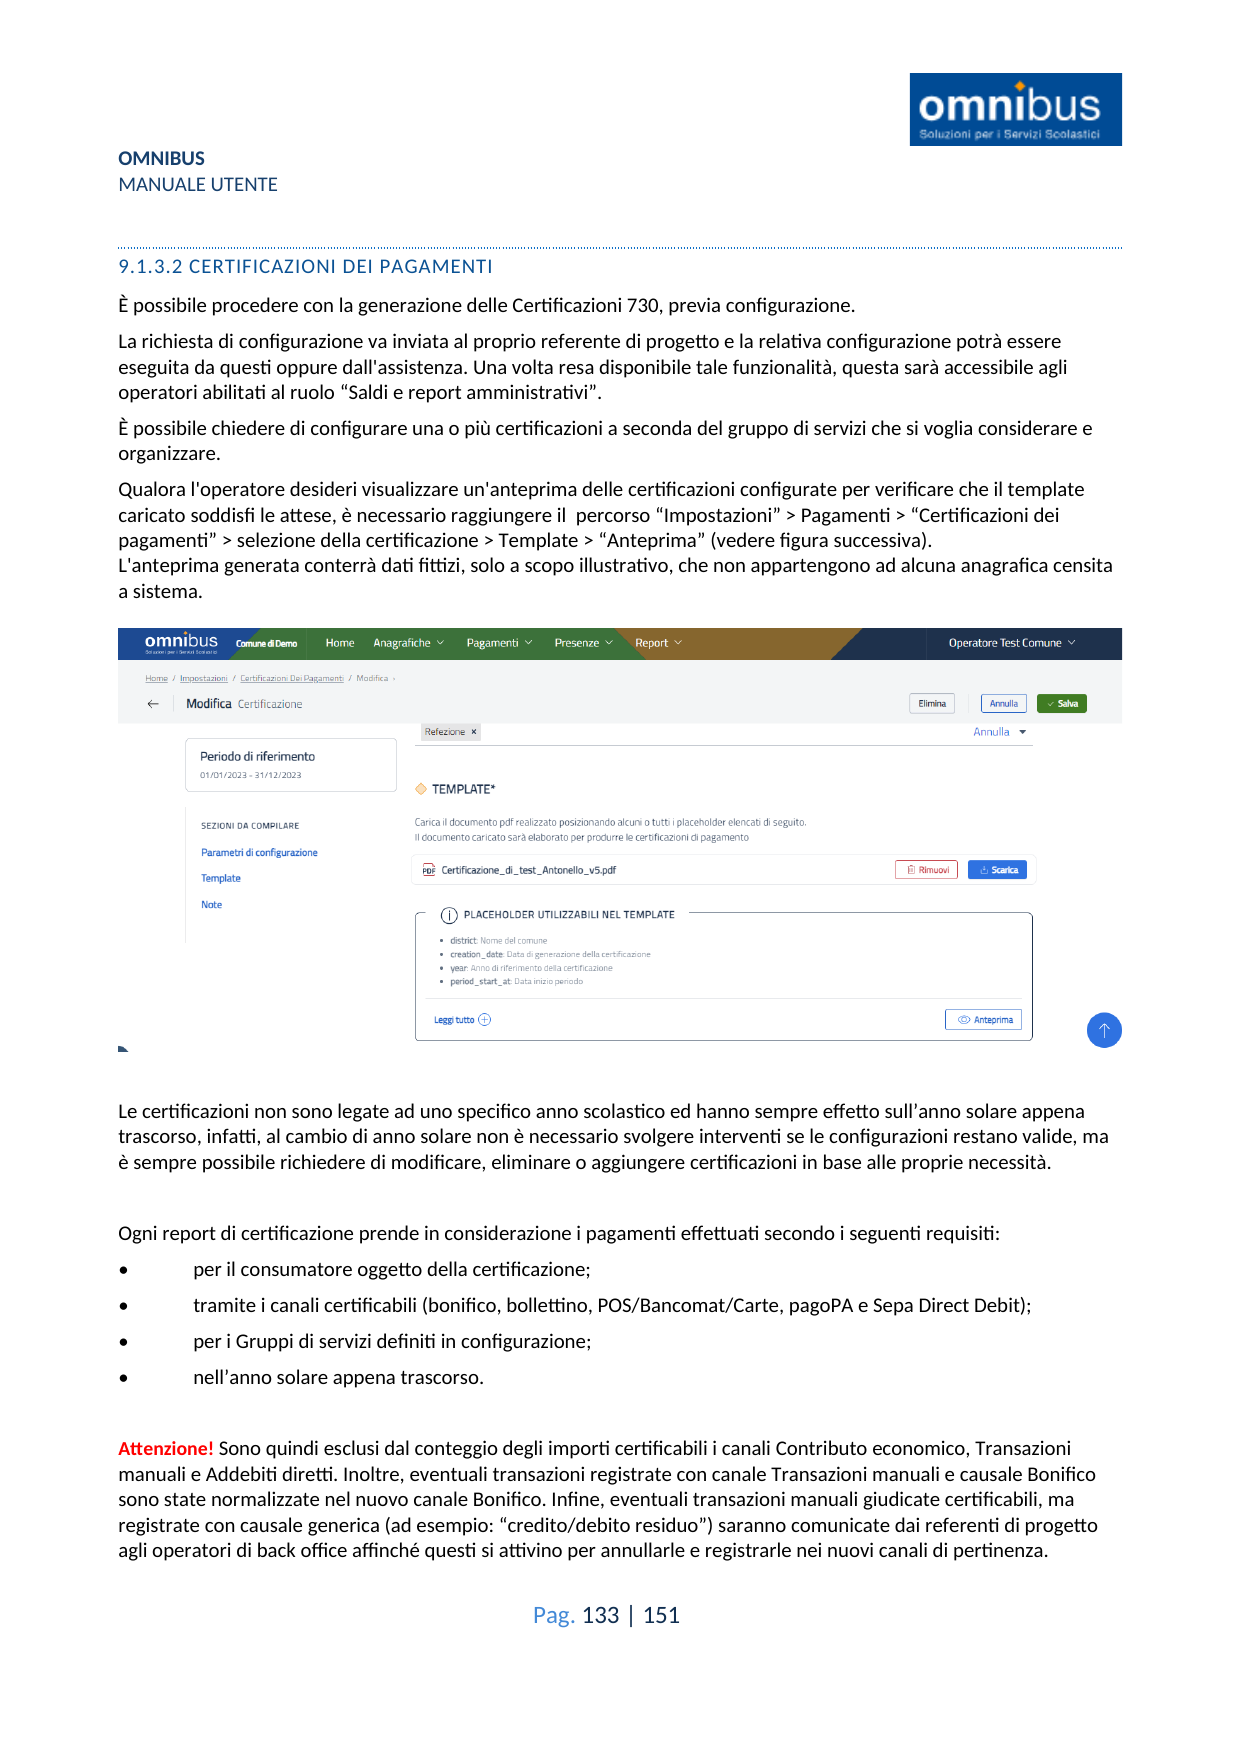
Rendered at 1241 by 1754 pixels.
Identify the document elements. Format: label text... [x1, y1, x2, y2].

text • tramite i canali certificabili (bonifico, bollettino, POS/Bancomat/Carte, pagoPA e Sepa Direct Debit); [118, 1292, 1122, 1318]
text • per i Gruppi di servizi definiti in configurazione; [118, 1328, 1122, 1353]
text È possibile chiedere di configurare una o più certificazioni a seconda del gruppo di servizi che si voglia considerare e organizzare. [118, 415, 1122, 466]
text • per il consumatore oggetto della certificazione; [118, 1256, 1122, 1282]
text • nell’anno solare appena trascorso. [118, 1364, 1122, 1389]
text Le certificazioni non sono legate ad uno specifico anno scolastico ed hanno sempre effetto sull’anno solare appena trascorso, infatti, al cambio di anno solare non è necessario svolgere interventi se le configurazioni restano valide, ma è sempre possibile richiedere di modificare, eliminare o aggiungere certificazioni in base alle proprie necessità. [118, 1098, 1122, 1174]
text Qualora l'operatore desideri visualizzare un'anteprima delle certificazioni configurate per verificare che il template caricato soddisfi le attese, è necessario raggiungere il percorso “Impostazioni” > Pagamenti > “Certificazioni dei pagamenti” > selezione della certificazione > Template > “Anteprima” (vedere figura successiva). L'anteprima generata conterrà dati fittizi, solo a scopo illustrativo, che non appartengono ad alcuna anagrafica censita a sistema. [118, 476, 1122, 628]
picture [909, 73, 1123, 146]
text La richiesta di configurazione va inviata al proprio referente di progetto e la relativa configurazione potrà essere eseguita da questi oppure dall'assistenza. Una volta resa disponibile tale funzionalità, questa sarà accessibile agli operatori abilitati al ruolo “Saldi e report amministrativi”. [118, 328, 1122, 405]
subtitle 9.1.3.2 Certificazioni dei pagamenti [118, 247, 1122, 278]
picture [118, 628, 1123, 1052]
text È possibile procedere con la generazione delle Certificazioni 730, previa configurazione. [118, 293, 1122, 318]
text Attenzione! Sono quindi esclusi dal conteggio degli importi certificabili i canali Contributo economico, Transazioni manuali e Addebiti diretti. Inoltre, eventuali transazioni registrate con canale Transazioni manuali e causale Bonifico sono state normalizzate nel nuovo canale Bonifico. Infine, eventuali transazioni manuali giudicate certificabili, ma registrate con causale generica (ad esempio: “credito/debito residuo”) saranno comunicate dai referenti di progetto agli operatori di back office affinché questi si attivino per annullarle e registrarle nei nuovi canali di pertinenza. [118, 1436, 1122, 1563]
text Ogni report di certificazione prende in considerazione i pagamenti effettuati secondo i seguenti requisiti: [118, 1221, 1122, 1246]
